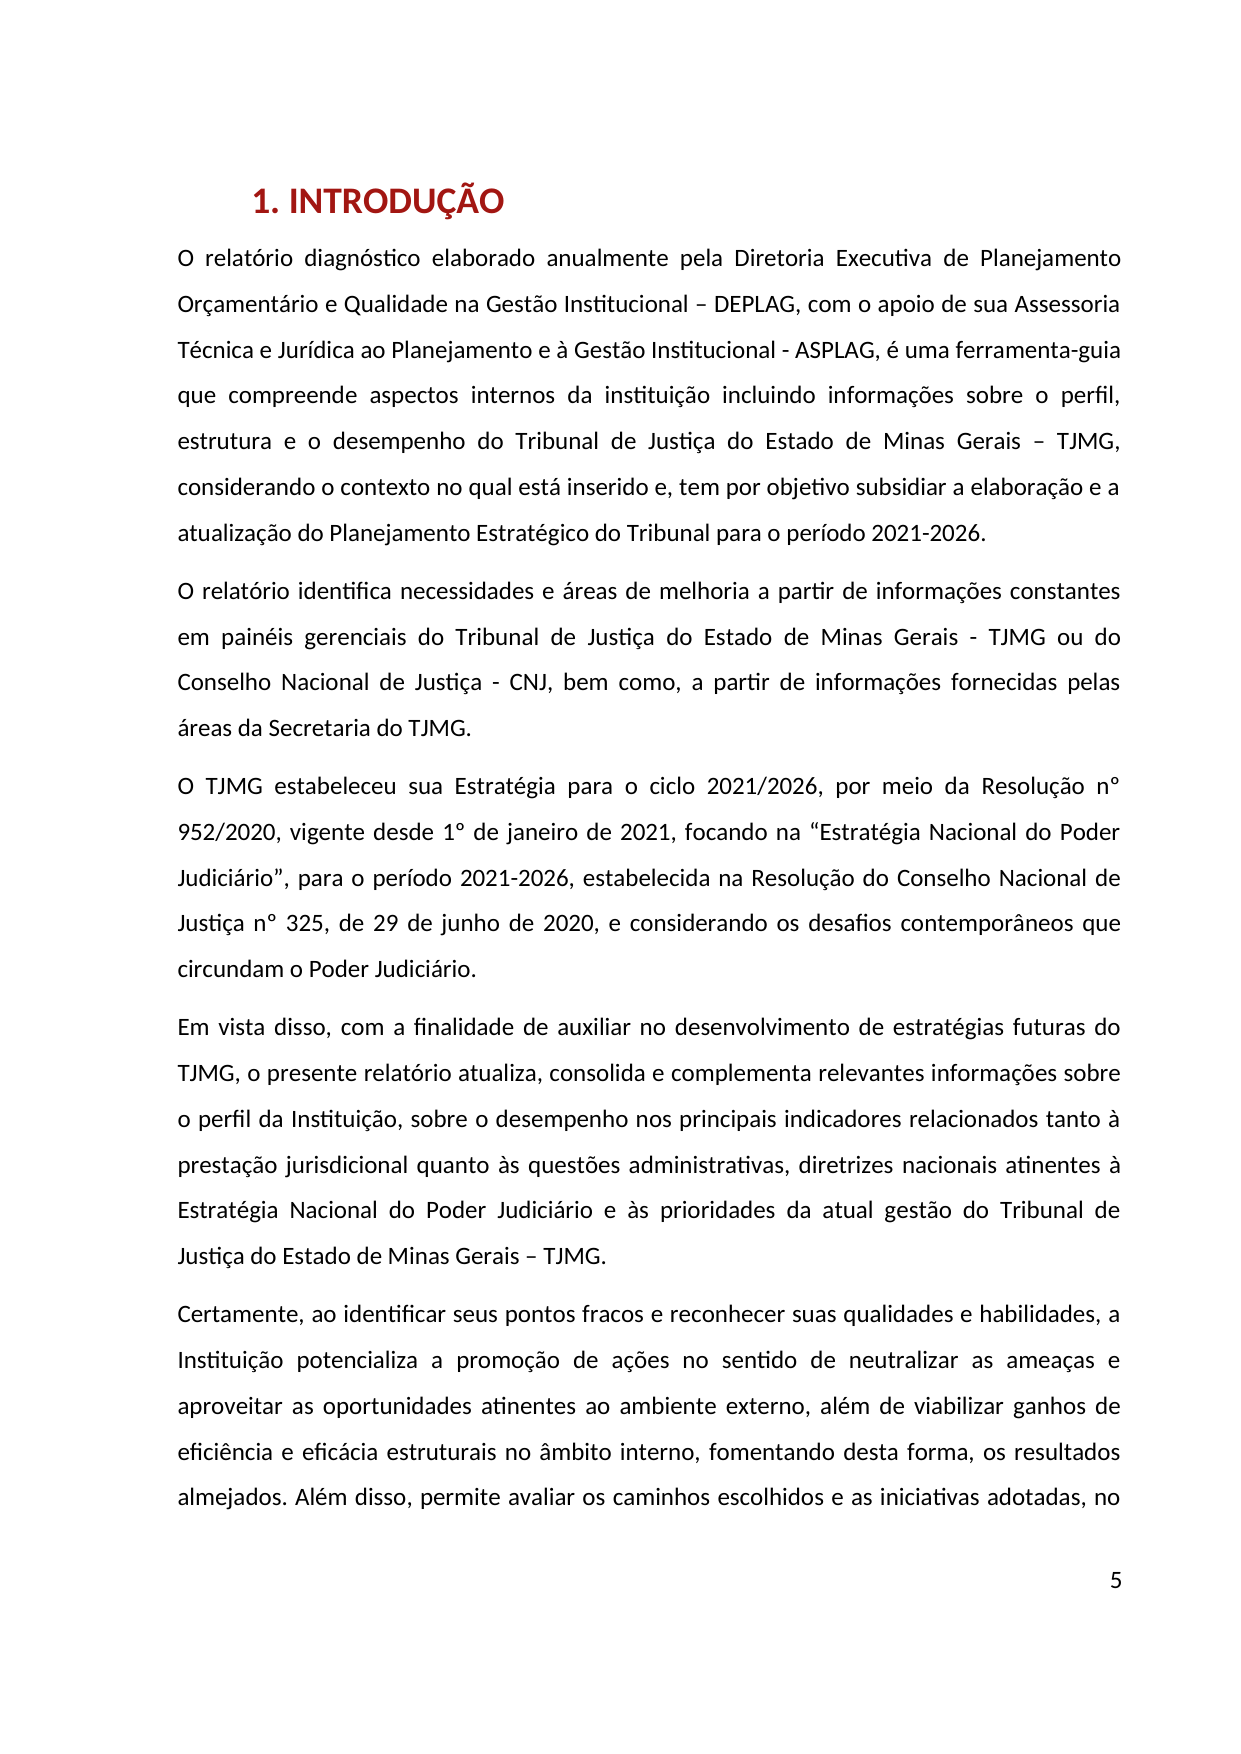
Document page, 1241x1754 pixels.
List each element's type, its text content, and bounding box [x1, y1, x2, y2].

list INTRODUÇÃO [251, 177, 1122, 223]
text O relatório identifica necessidades e áreas de melhoria a partir de informações constantes em painéis gerenciais do Tribunal de Justiça do Estado de Minas Gerais - TJMG ou do Conselho Nacional de Justiça - CNJ, bem como, a partir de informações fornecidas pelas áreas da Secretaria do TJMG. [177, 575, 1122, 743]
text Em vista disso, com a finalidade de auxiliar no desenvolvimento de estratégias futuras do TJMG, o presente relatório atualiza, consolida e complementa relevantes informações sobre o perfil da Instituição, sobre o desempenho nos principais indicadores relacionados tanto à prestação jurisdicional quanto às questões administrativas, diretrizes nacionais atinentes à Estratégia Nacional do Poder Judiciário e às prioridades da atual gestão do Tribunal de Justiça do Estado de Minas Gerais – TJMG. [177, 1012, 1122, 1271]
text O TJMG estabeleceu sua Estratégia para o ciclo 2021/2026, por meio da Resolução nº 952/2020, vigente desde 1º de janeiro de 2021, focando na “Estratégia Nacional do Poder Judiciário”, para o período 2021-2026, estabelecida na Resolução do Conselho Nacional de Justiça nº 325, de 29 de junho de 2020, e considerando os desafios contemporâneos que circundam o Poder Judiciário. [177, 770, 1122, 984]
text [177, 1298, 1122, 1512]
text O relatório diagnóstico elaborado anualmente pela Diretoria Executiva de Planejamento Orçamentário e Qualidade na Gestão Institucional – DEPLAG, com o apoio de sua Assessoria Técnica e Jurídica ao Planejamento e à Gestão Institucional - ASPLAG, é uma ferramenta-guia que compreende aspectos internos da instituição incluindo informações sobre o perfil, estrutura e o desempenho do Tribunal de Justiça do Estado de Minas Gerais – TJMG, considerando o contexto no qual está inserido e, tem por objetivo subsidiar a elaboração e a atualização do Planejamento Estratégico do Tribunal para o período 2021-2026. [177, 242, 1122, 547]
